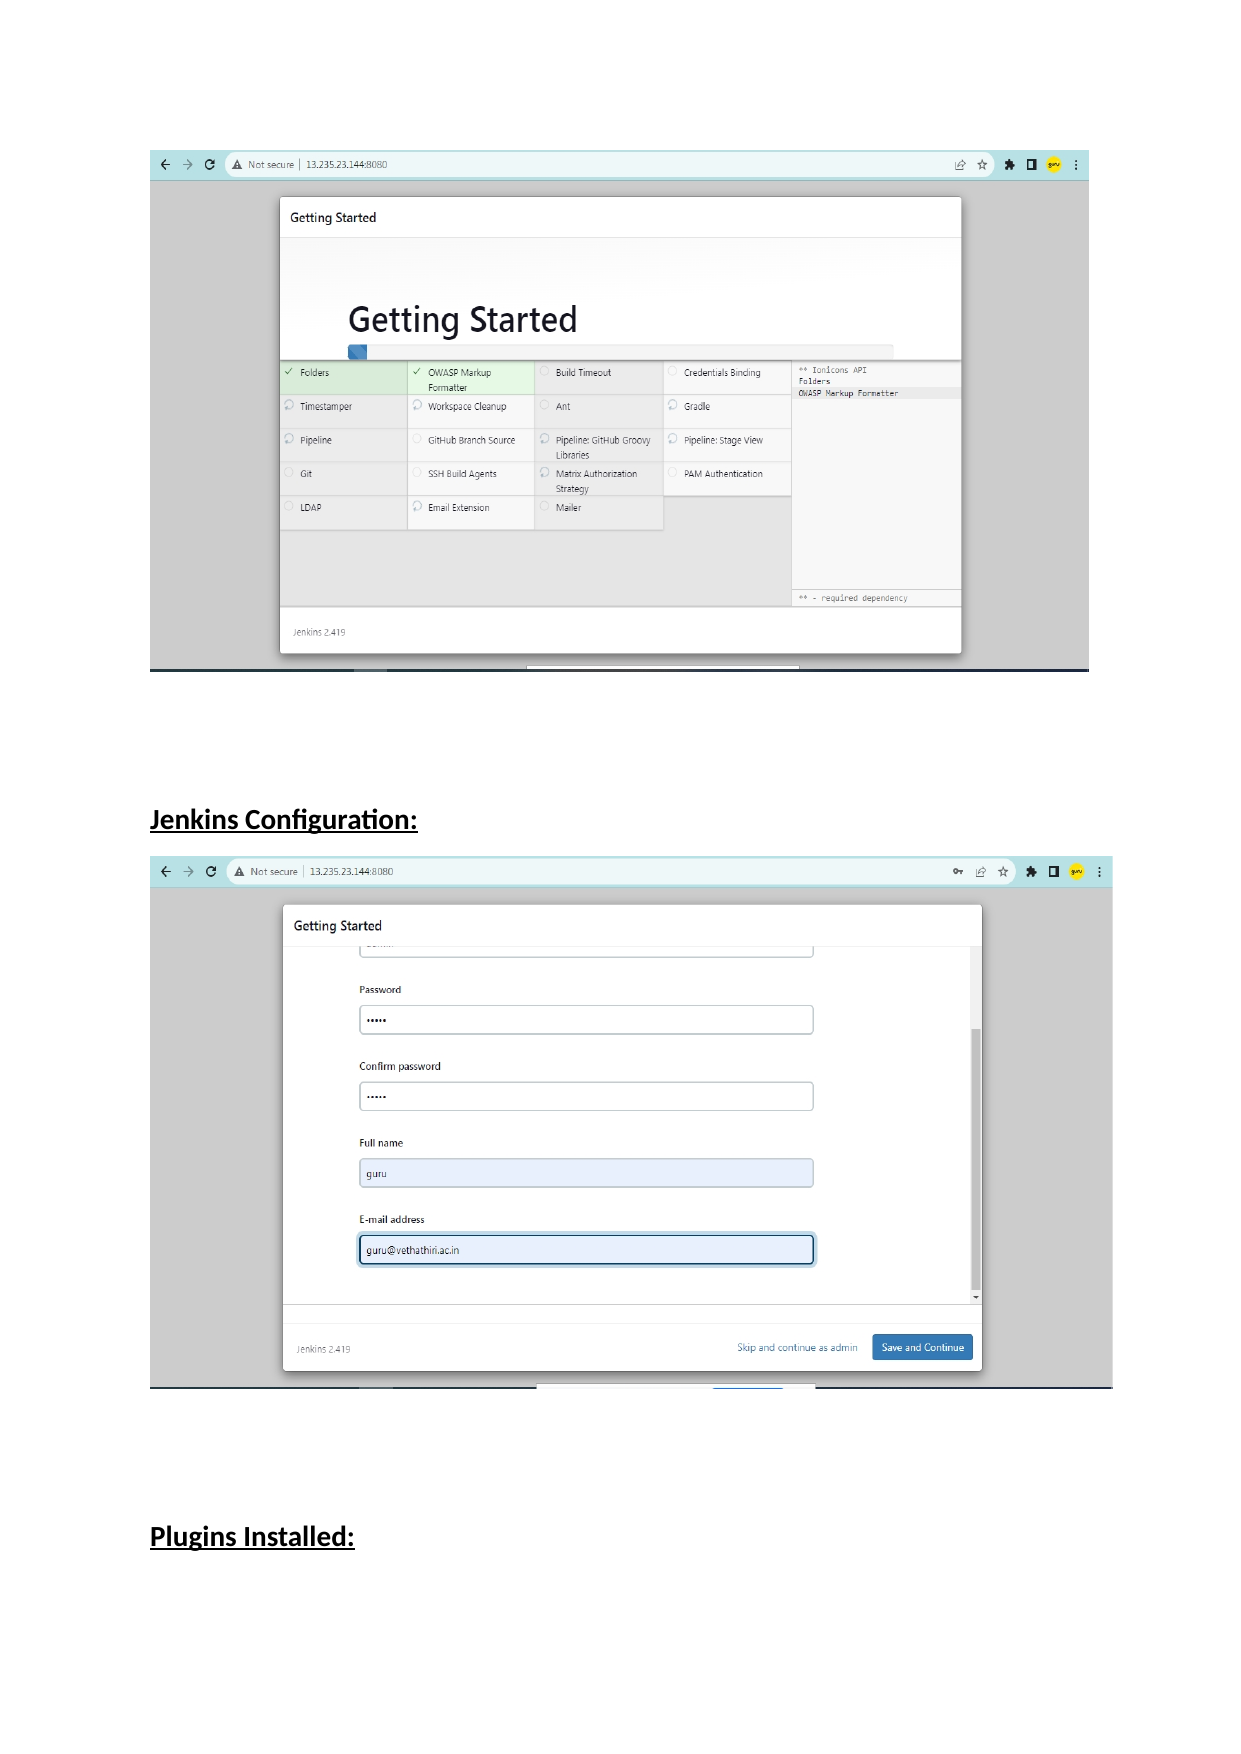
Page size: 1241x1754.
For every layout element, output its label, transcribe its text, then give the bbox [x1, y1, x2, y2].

picture [150, 856, 1113, 1389]
picture [150, 150, 1089, 672]
text Plugins Installed: [150, 1518, 1090, 1553]
text Jenkins Configuration: [150, 801, 1090, 837]
